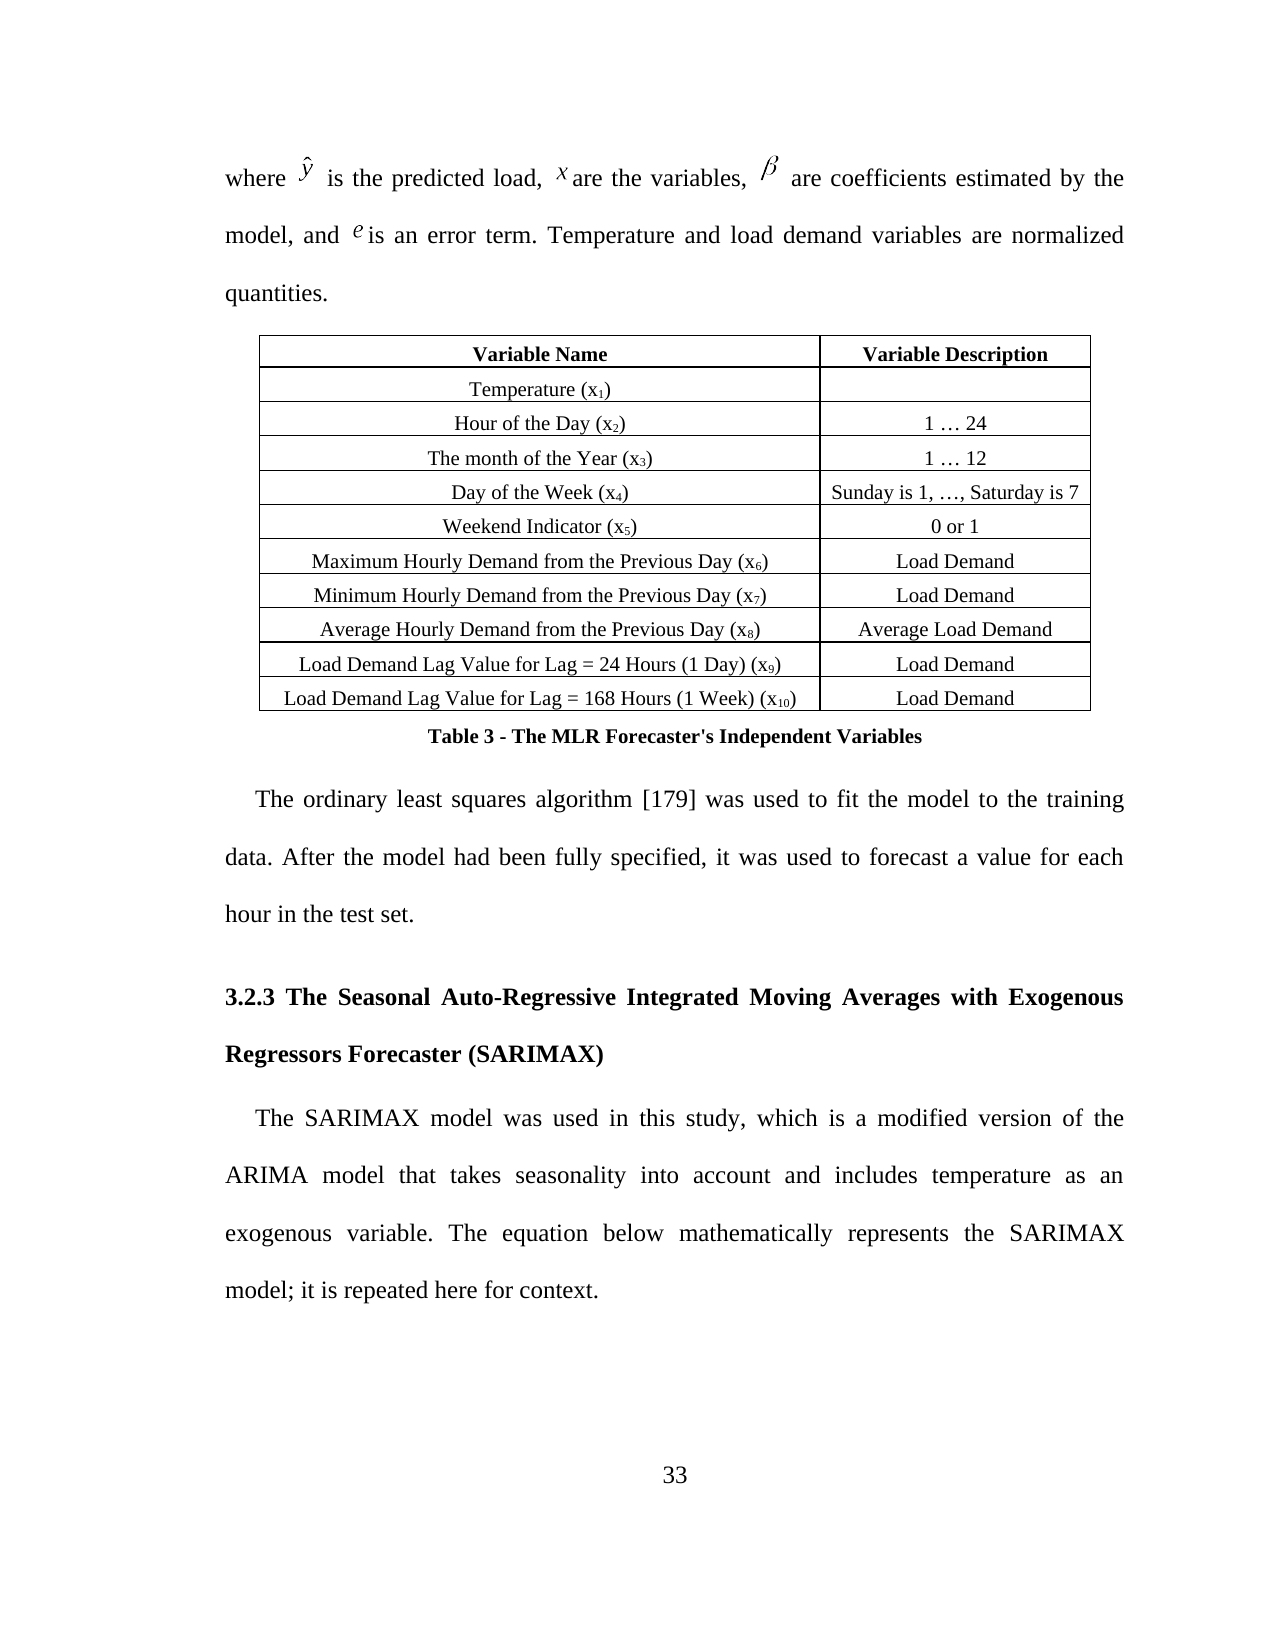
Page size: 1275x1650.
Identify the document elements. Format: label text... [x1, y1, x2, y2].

table_cell Hour of the Day (x2) [260, 402, 819, 435]
table_cell Load Demand Lag Value for Lag = 168 Hours (1 Week) (x10) [260, 677, 819, 710]
table_header Variable Description [821, 336, 1090, 366]
text The SARIMAX model was used in this study, which is a modified version of the ARIMA model that takes seasonality into account and includes temperature as an exogenous variable. The equation below mathematically represents the SARIMAX model; it is repeated here for context. [225, 1103, 1125, 1304]
table_cell 1 … 24 [821, 402, 1090, 435]
table_cell Temperature (x1) [260, 368, 819, 401]
table_cell Load Demand [821, 574, 1090, 607]
table_cell Day of the Week (x4) [260, 471, 819, 504]
text The ordinary least squares algorithm [179] was used to fit the model to the training data. After the model had been fully specified, it was used to forecast a value for each hour in the test set. [225, 784, 1125, 928]
table_cell Average Load Demand [821, 608, 1090, 641]
table_cell Maximum Hourly Demand from the Previous Day (x6) [260, 539, 819, 573]
table_cell Weekend Indicator (x5) [260, 505, 819, 538]
table_cell 1 … 12 [821, 436, 1090, 469]
table_cell Load Demand Lag Value for Lag = 24 Hours (1 Day) (x9) [260, 643, 819, 676]
text where is the predicted load, are the variables, are coefficients estimated by the model, and is an error term. Temperature and load demand variables are normalized quantities. [225, 150, 1125, 306]
text Table 3 - The MLR Forecaster's Independent Variables [225, 724, 1125, 748]
table_header Variable Name [260, 336, 819, 366]
table_cell Load Demand [821, 643, 1090, 676]
table_cell 0 or 1 [821, 505, 1090, 538]
table_cell Average Hourly Demand from the Previous Day (x8) [260, 608, 819, 641]
subtitle 3.2.3 The Seasonal Auto-Regressive Integrated Moving Averages with Exogenous Regressors Forecaster (SARIMAX) [225, 982, 1125, 1068]
table_cell Load Demand [821, 677, 1090, 710]
table_cell Sunday is 1, …, Saturday is 7 [821, 471, 1090, 504]
table_cell Load Demand [821, 539, 1090, 573]
table_cell The month of the Year (x3) [260, 436, 819, 469]
table_cell Minimum Hourly Demand from the Previous Day (x7) [260, 574, 819, 607]
table_cell [821, 368, 1090, 401]
